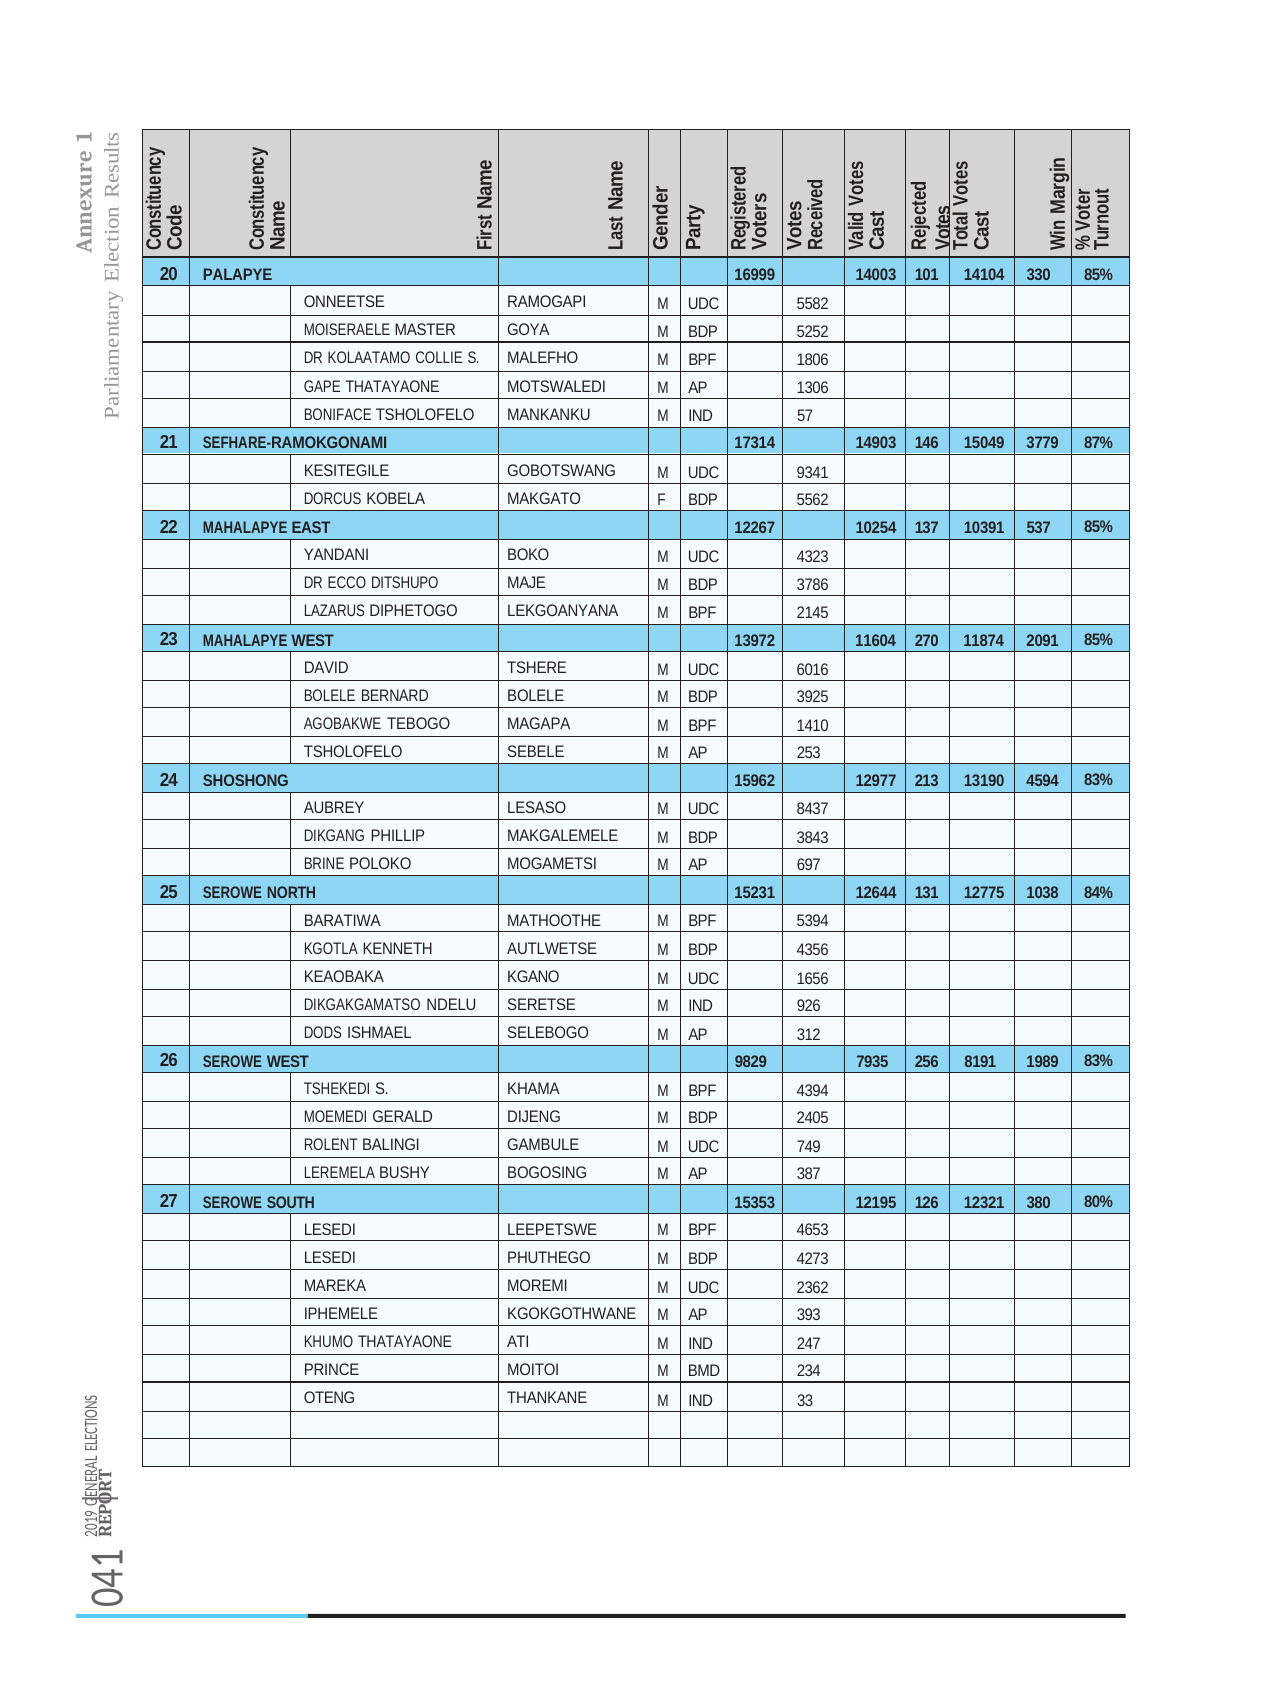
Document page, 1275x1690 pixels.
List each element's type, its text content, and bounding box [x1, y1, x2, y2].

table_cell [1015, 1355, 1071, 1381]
table_cell [950, 932, 1014, 960]
table_cell M [649, 399, 680, 427]
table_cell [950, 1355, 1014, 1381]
table_cell BDP [681, 316, 727, 341]
table_cell [950, 286, 1014, 314]
table_cell [499, 1185, 648, 1213]
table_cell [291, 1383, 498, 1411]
table_cell M [649, 820, 680, 848]
table_cell [728, 540, 782, 568]
table_cell [1072, 681, 1129, 707]
table_cell [143, 932, 189, 960]
table_cell LESASO [499, 793, 648, 819]
table_cell BPF [681, 596, 727, 624]
table_cell [190, 372, 290, 397]
table_cell [728, 708, 782, 736]
table_cell M [649, 737, 680, 763]
table_cell [845, 540, 905, 568]
table_cell AP [681, 737, 727, 763]
table_cell 11604 [845, 625, 905, 651]
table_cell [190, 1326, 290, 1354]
table_cell IND [681, 399, 727, 427]
table_cell 12977 [845, 764, 905, 792]
table_cell [950, 1214, 1014, 1240]
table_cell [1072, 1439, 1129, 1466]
table_cell [728, 286, 782, 314]
table_cell 14104 [950, 258, 1014, 285]
table_cell 749 [783, 1129, 844, 1157]
table_cell [845, 1017, 905, 1045]
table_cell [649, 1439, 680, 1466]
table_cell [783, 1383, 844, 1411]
table_cell [1015, 484, 1071, 509]
table_cell [728, 961, 782, 989]
table_cell [1072, 1270, 1129, 1298]
table_cell [681, 876, 727, 904]
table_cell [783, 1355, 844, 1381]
table_cell M [649, 455, 680, 483]
table_cell [1015, 990, 1071, 1016]
table_cell [143, 399, 189, 427]
table_cell [1015, 1017, 1071, 1045]
table_cell 24 [143, 764, 189, 792]
table_cell [845, 1214, 905, 1240]
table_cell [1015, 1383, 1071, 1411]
table_cell [1072, 316, 1129, 341]
table_cell SELEBOGO [499, 1017, 648, 1045]
table_cell [681, 258, 727, 285]
table_cell M [649, 708, 680, 736]
table_cell 80% [1072, 1185, 1129, 1213]
table_cell M [649, 1158, 680, 1184]
table_cell [143, 343, 189, 371]
table_cell AP [681, 1017, 727, 1045]
table_cell MANKANKU [499, 399, 648, 427]
table_cell 13972 [728, 625, 782, 651]
table_cell 380 [1015, 1185, 1071, 1213]
table_cell TSHERE [499, 652, 648, 680]
table_cell [1072, 793, 1129, 819]
table_cell 9341 [783, 455, 844, 483]
table_cell [1015, 820, 1071, 848]
table_cell [1072, 1299, 1129, 1325]
table_cell [143, 569, 189, 595]
table_cell [906, 905, 949, 931]
table_header Rejected Votes [906, 130, 949, 256]
table_cell [845, 1270, 905, 1298]
table_cell DAVID [291, 652, 498, 680]
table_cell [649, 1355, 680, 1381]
table_cell SERETSE [499, 990, 648, 1016]
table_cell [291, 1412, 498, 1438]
table_cell [906, 343, 949, 371]
table_cell 15353 [728, 1185, 782, 1213]
table_cell DIKGAKGAMATSO NDELU [291, 990, 498, 1016]
table_cell [190, 905, 290, 931]
table_cell [906, 1214, 949, 1240]
table_cell ROLENT BALINGI [291, 1129, 498, 1157]
table_cell 1038 [1015, 876, 1071, 904]
table_cell [1015, 1073, 1071, 1101]
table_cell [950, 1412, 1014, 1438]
table_cell [1072, 1214, 1129, 1240]
table_cell [906, 316, 949, 341]
table_cell 17314 [728, 428, 782, 453]
table_cell M [649, 1299, 680, 1325]
table_cell [845, 1299, 905, 1325]
table_cell [190, 286, 290, 314]
table_cell MOISERAELE MASTER [291, 316, 498, 341]
table_cell [950, 1270, 1014, 1298]
table_cell [190, 596, 290, 624]
table_cell BDP [681, 1241, 727, 1269]
table_cell [906, 1102, 949, 1128]
table_cell 2145 [783, 596, 844, 624]
table_cell 22 [143, 511, 189, 539]
table_cell [906, 1073, 949, 1101]
table_cell 1989 [1015, 1046, 1071, 1072]
table_cell [906, 820, 949, 848]
table_cell [728, 1241, 782, 1269]
table_cell LAZARUS DIPHETOGO [291, 596, 498, 624]
table_cell [143, 1299, 189, 1325]
table_cell [1072, 484, 1129, 509]
table_cell BDP [681, 569, 727, 595]
table_cell [906, 286, 949, 314]
table_cell [190, 1270, 290, 1298]
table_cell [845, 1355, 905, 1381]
table_cell 2362 [783, 1270, 844, 1298]
table_cell [499, 1046, 648, 1072]
table_cell BPF [681, 905, 727, 931]
table_header Last Name [499, 130, 648, 256]
table_cell [728, 905, 782, 931]
table_cell [143, 1270, 189, 1298]
table_cell [906, 569, 949, 595]
table_cell M [649, 372, 680, 397]
table_cell M [649, 1241, 680, 1269]
table_cell [1072, 540, 1129, 568]
table_cell [190, 681, 290, 707]
table_cell UDC [681, 961, 727, 989]
table_cell [728, 932, 782, 960]
table_cell DIJENG [499, 1102, 648, 1128]
table_cell M [649, 932, 680, 960]
table_cell [1015, 1214, 1071, 1240]
table_cell [1072, 1129, 1129, 1157]
table_cell [1072, 399, 1129, 427]
table_cell [950, 1129, 1014, 1157]
table_cell [143, 652, 189, 680]
table_cell 84% [1072, 876, 1129, 904]
table_cell MOGAMETSI [499, 849, 648, 875]
table_cell LEKGOANYANA [499, 596, 648, 624]
table_cell [845, 1158, 905, 1184]
table_cell F [649, 484, 680, 509]
table_cell M [649, 596, 680, 624]
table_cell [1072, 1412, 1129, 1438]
table_cell BONIFACE TSHOLOFELO [291, 399, 498, 427]
table_cell [783, 258, 844, 285]
table_cell 21 [143, 428, 189, 453]
table_cell [1072, 932, 1129, 960]
table_cell M [649, 316, 680, 341]
table_cell GOBOTSWANG [499, 455, 648, 483]
table_cell [906, 708, 949, 736]
table_cell 10254 [845, 511, 905, 539]
table_cell [783, 428, 844, 453]
table_cell [190, 1073, 290, 1101]
table_cell AUBREY [291, 793, 498, 819]
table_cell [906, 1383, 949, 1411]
table_cell [1015, 316, 1071, 341]
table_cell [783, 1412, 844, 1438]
table_cell [190, 820, 290, 848]
table_cell 25 [143, 876, 189, 904]
table_cell 2405 [783, 1102, 844, 1128]
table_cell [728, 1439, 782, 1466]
table_cell M [649, 793, 680, 819]
table_cell BOLELE [499, 681, 648, 707]
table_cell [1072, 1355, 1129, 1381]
table_cell SEROWE SOUTH [190, 1185, 498, 1213]
table_cell M [649, 1214, 680, 1240]
table_cell [950, 905, 1014, 931]
table_cell 26 [143, 1046, 189, 1072]
table_cell 330 [1015, 258, 1071, 285]
table_cell [845, 1129, 905, 1157]
table_header Win Margin [1015, 130, 1071, 256]
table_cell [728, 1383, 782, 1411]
table_cell 387 [783, 1158, 844, 1184]
table_cell BOGOSING [499, 1158, 648, 1184]
table_cell [845, 737, 905, 763]
table_cell [783, 1185, 844, 1213]
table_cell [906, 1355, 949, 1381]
table_cell MOREMI [499, 1270, 648, 1298]
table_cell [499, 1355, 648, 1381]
table_cell [950, 596, 1014, 624]
table_cell AGOBAKWE TEBOGO [291, 708, 498, 736]
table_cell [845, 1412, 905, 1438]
table_cell DORCUS KOBELA [291, 484, 498, 509]
table_cell [950, 484, 1014, 509]
table_cell [845, 1102, 905, 1128]
table_cell MOEMEDI GERALD [291, 1102, 498, 1128]
table_cell [1072, 737, 1129, 763]
table_cell [950, 569, 1014, 595]
table_cell MAHALAPYE WEST [190, 625, 498, 651]
table_cell [950, 990, 1014, 1016]
table_cell [845, 849, 905, 875]
table_cell [950, 1158, 1014, 1184]
table_header First Name [291, 130, 498, 256]
table_cell [906, 1299, 949, 1325]
table_cell M [649, 1270, 680, 1298]
table_cell 87% [1072, 428, 1129, 453]
table_cell [1072, 455, 1129, 483]
table_cell [143, 1241, 189, 1269]
table_cell [1015, 1102, 1071, 1128]
table_cell [728, 343, 782, 371]
table_cell [1015, 849, 1071, 875]
table_cell BPF [681, 1214, 727, 1240]
table_cell BRINE POLOKO [291, 849, 498, 875]
table_cell [190, 1299, 290, 1325]
table_cell 1806 [783, 343, 844, 371]
table_cell UDC [681, 793, 727, 819]
table_cell [143, 540, 189, 568]
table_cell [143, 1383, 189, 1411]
table_cell M [649, 540, 680, 568]
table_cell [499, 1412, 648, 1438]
table_cell 12644 [845, 876, 905, 904]
table_cell [950, 372, 1014, 397]
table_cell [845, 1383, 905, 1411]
table_cell 926 [783, 990, 844, 1016]
table_cell [845, 793, 905, 819]
table_cell [728, 820, 782, 848]
table_cell [906, 455, 949, 483]
table_cell [845, 569, 905, 595]
table_cell 57 [783, 399, 844, 427]
table_cell [190, 932, 290, 960]
table_cell [1015, 1270, 1071, 1298]
table_cell M [649, 1129, 680, 1157]
table_cell DR KOLAATAMO COLLIE S. [291, 343, 498, 371]
table_cell [950, 1102, 1014, 1128]
table_cell [845, 343, 905, 371]
table_cell [728, 990, 782, 1016]
table_cell LEEPETSWE [499, 1214, 648, 1240]
table_cell [499, 625, 648, 651]
table_cell [845, 484, 905, 509]
table_cell MAKGALEMELE [499, 820, 648, 848]
table_cell 9829 [728, 1046, 782, 1072]
table_cell 1410 [783, 708, 844, 736]
table_cell [845, 932, 905, 960]
table_cell BPF [681, 708, 727, 736]
table_cell [728, 455, 782, 483]
table_cell [845, 961, 905, 989]
table_cell [1015, 1129, 1071, 1157]
table_cell [649, 625, 680, 651]
table_cell 697 [783, 849, 844, 875]
table_cell [1072, 343, 1129, 371]
table_cell [728, 1214, 782, 1240]
table_cell [190, 455, 290, 483]
table_cell MAHALAPYE EAST [190, 511, 498, 539]
table_cell 1306 [783, 372, 844, 397]
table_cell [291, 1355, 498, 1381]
table_cell [649, 876, 680, 904]
table_cell [845, 820, 905, 848]
table_cell [845, 1073, 905, 1101]
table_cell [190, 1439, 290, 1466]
table_cell AUTLWETSE [499, 932, 648, 960]
table_cell 126 [906, 1185, 949, 1213]
table_cell 146 [906, 428, 949, 453]
table_cell [1015, 372, 1071, 397]
table_cell [845, 372, 905, 397]
table_cell [906, 990, 949, 1016]
table_cell [1072, 849, 1129, 875]
table_cell [1072, 1102, 1129, 1128]
table_cell [950, 820, 1014, 848]
table_cell 4594 [1015, 764, 1071, 792]
table_cell [1072, 286, 1129, 314]
table_cell [143, 905, 189, 931]
table_cell [1015, 569, 1071, 595]
table_cell [1015, 596, 1071, 624]
table_cell [906, 932, 949, 960]
table_cell [728, 596, 782, 624]
table_cell [499, 764, 648, 792]
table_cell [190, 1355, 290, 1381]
table_cell [728, 569, 782, 595]
table_cell [906, 1241, 949, 1269]
table_cell [190, 1017, 290, 1045]
table_cell 13190 [950, 764, 1014, 792]
table_cell [143, 961, 189, 989]
table_cell [499, 511, 648, 539]
table_cell 12775 [950, 876, 1014, 904]
table_cell [1015, 961, 1071, 989]
table_cell SHOSHONG [190, 764, 498, 792]
table_cell [906, 484, 949, 509]
table_cell [143, 1158, 189, 1184]
table_cell [143, 1214, 189, 1240]
table_cell M [649, 343, 680, 371]
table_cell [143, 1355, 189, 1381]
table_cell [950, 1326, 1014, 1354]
table_cell M [649, 569, 680, 595]
table_cell [649, 1185, 680, 1213]
table_cell [950, 708, 1014, 736]
table_cell MAJE [499, 569, 648, 595]
table_cell MATHOOTHE [499, 905, 648, 931]
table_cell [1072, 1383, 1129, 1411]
table_cell DODS ISHMAEL [291, 1017, 498, 1045]
table_cell KGOTLA KENNETH [291, 932, 498, 960]
table_cell 4356 [783, 932, 844, 960]
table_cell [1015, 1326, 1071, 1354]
table_cell SEBELE [499, 737, 648, 763]
table_cell [1072, 1241, 1129, 1269]
table_header Votes Received [783, 130, 844, 256]
table_cell [190, 737, 290, 763]
table_cell [143, 820, 189, 848]
table_cell [1072, 905, 1129, 931]
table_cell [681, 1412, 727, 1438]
table_cell [950, 961, 1014, 989]
table_cell [728, 1299, 782, 1325]
table_cell 5394 [783, 905, 844, 931]
table_cell [190, 793, 290, 819]
table_cell [681, 511, 727, 539]
table_cell [1015, 399, 1071, 427]
table_cell M [649, 849, 680, 875]
table_cell MOTSWALEDI [499, 372, 648, 397]
table_header Gender [649, 130, 680, 256]
table_cell [681, 1185, 727, 1213]
table_cell UDC [681, 540, 727, 568]
table_cell 15962 [728, 764, 782, 792]
table_cell [190, 1129, 290, 1157]
table_cell [143, 681, 189, 707]
table_cell BDP [681, 681, 727, 707]
table_cell M [649, 652, 680, 680]
table_cell M [649, 286, 680, 314]
table_cell 12321 [950, 1185, 1014, 1213]
table_cell [783, 1046, 844, 1072]
table_cell 270 [906, 625, 949, 651]
table_header Valid Votes Cast [845, 130, 905, 256]
table_cell 85% [1072, 511, 1129, 539]
table_cell [190, 1241, 290, 1269]
table_cell [728, 1073, 782, 1101]
table_cell [906, 596, 949, 624]
table_cell [1015, 652, 1071, 680]
table_cell 15049 [950, 428, 1014, 453]
table_cell M [649, 1017, 680, 1045]
table_cell IPHEMELE [291, 1299, 498, 1325]
table_cell PALAPYE [190, 258, 498, 285]
table_cell M [649, 990, 680, 1016]
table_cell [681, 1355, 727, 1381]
table_cell [950, 316, 1014, 341]
table_cell 5252 [783, 316, 844, 341]
table_cell 6016 [783, 652, 844, 680]
table_cell AP [681, 849, 727, 875]
table_cell 27 [143, 1185, 189, 1213]
table_cell [190, 1214, 290, 1240]
table_cell AP [681, 1158, 727, 1184]
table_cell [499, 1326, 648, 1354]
table_cell [190, 961, 290, 989]
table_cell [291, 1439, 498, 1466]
table_header Total Votes Cast [950, 130, 1014, 256]
table_cell M [649, 681, 680, 707]
table_cell [728, 1129, 782, 1157]
table_cell [190, 399, 290, 427]
table_cell 4653 [783, 1214, 844, 1240]
table_cell [906, 1017, 949, 1045]
table_cell [143, 793, 189, 819]
table_cell [190, 708, 290, 736]
table_header Constituency Code [143, 130, 189, 256]
table_cell [950, 681, 1014, 707]
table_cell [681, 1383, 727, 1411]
table_cell [906, 399, 949, 427]
table_cell [950, 652, 1014, 680]
table_cell [1072, 820, 1129, 848]
table_cell M [649, 1102, 680, 1128]
table_cell AP [681, 1299, 727, 1325]
table_cell [649, 258, 680, 285]
table_cell AP [681, 372, 727, 397]
table_cell 3779 [1015, 428, 1071, 453]
table_cell 20 [143, 258, 189, 285]
table_cell [1015, 540, 1071, 568]
table_cell [728, 849, 782, 875]
table_cell [845, 286, 905, 314]
table_cell BOKO [499, 540, 648, 568]
table_cell [1072, 372, 1129, 397]
table_cell [845, 681, 905, 707]
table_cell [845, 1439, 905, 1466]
table_cell [143, 596, 189, 624]
table_cell 4273 [783, 1241, 844, 1269]
table_cell 85% [1072, 258, 1129, 285]
table_cell [1072, 652, 1129, 680]
table_cell LEREMELA BUSHY [291, 1158, 498, 1184]
table_cell [950, 1017, 1014, 1045]
table_cell [1015, 1241, 1071, 1269]
table_cell BARATIWA [291, 905, 498, 931]
table_cell [728, 1270, 782, 1298]
table_cell 4323 [783, 540, 844, 568]
table_cell [649, 428, 680, 453]
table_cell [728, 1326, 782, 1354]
table_cell 213 [906, 764, 949, 792]
table_cell 312 [783, 1017, 844, 1045]
table_cell [950, 1299, 1014, 1325]
table_cell UDC [681, 652, 727, 680]
table_cell [143, 372, 189, 397]
table_cell [681, 428, 727, 453]
table_cell KGANO [499, 961, 648, 989]
table_cell KESITEGILE [291, 455, 498, 483]
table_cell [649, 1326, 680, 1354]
table_cell 12267 [728, 511, 782, 539]
table_cell [950, 455, 1014, 483]
table_cell MAGAPA [499, 708, 648, 736]
table_cell MAKGATO [499, 484, 648, 509]
table_cell [499, 876, 648, 904]
table_cell [1072, 596, 1129, 624]
table_cell SEROWE WEST [190, 1046, 498, 1072]
table_cell [1015, 1158, 1071, 1184]
table_cell KEAOBAKA [291, 961, 498, 989]
table_cell RAMOGAPI [499, 286, 648, 314]
table_cell [906, 1270, 949, 1298]
table_cell [1015, 1299, 1071, 1325]
table_cell [190, 1158, 290, 1184]
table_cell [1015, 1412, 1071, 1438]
table_cell [728, 399, 782, 427]
table_cell 3843 [783, 820, 844, 848]
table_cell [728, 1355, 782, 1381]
table_cell [728, 484, 782, 509]
table_cell 83% [1072, 1046, 1129, 1072]
table_cell PHUTHEGO [499, 1241, 648, 1269]
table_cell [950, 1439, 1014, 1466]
table_cell [143, 1326, 189, 1354]
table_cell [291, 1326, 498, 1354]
table_cell [143, 1017, 189, 1045]
table_cell [649, 764, 680, 792]
table_cell 23 [143, 625, 189, 651]
table_cell [783, 625, 844, 651]
table_cell [906, 1158, 949, 1184]
table_cell [728, 316, 782, 341]
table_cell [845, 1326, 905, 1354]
table_cell TSHOLOFELO [291, 737, 498, 763]
table_cell [1072, 990, 1129, 1016]
table_cell [845, 455, 905, 483]
table_cell [143, 1073, 189, 1101]
table_cell 83% [1072, 764, 1129, 792]
table_header Registered Voters [728, 130, 782, 256]
table_cell LESEDI [291, 1214, 498, 1240]
table_cell [845, 990, 905, 1016]
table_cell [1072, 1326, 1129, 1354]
table_cell 8437 [783, 793, 844, 819]
table_cell [681, 764, 727, 792]
table_cell KGOKGOTHWANE [499, 1299, 648, 1325]
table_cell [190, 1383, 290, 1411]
table_header Party [681, 130, 727, 256]
table_cell [906, 681, 949, 707]
table_cell 253 [783, 737, 844, 763]
table_cell [190, 849, 290, 875]
table_cell [783, 764, 844, 792]
table_cell [845, 905, 905, 931]
table_cell [728, 737, 782, 763]
table_cell 5562 [783, 484, 844, 509]
table_cell 4394 [783, 1073, 844, 1101]
table_cell [143, 849, 189, 875]
table_cell [1015, 737, 1071, 763]
table_cell 2091 [1015, 625, 1071, 651]
table_cell [906, 737, 949, 763]
table_cell [1015, 286, 1071, 314]
table_cell [1072, 1017, 1129, 1045]
table_header % Voter Turnout [1072, 130, 1129, 256]
table_cell GAMBULE [499, 1129, 648, 1157]
table_cell [950, 399, 1014, 427]
table_cell [950, 737, 1014, 763]
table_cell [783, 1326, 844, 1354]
table_cell [728, 1017, 782, 1045]
table_cell [190, 569, 290, 595]
table_cell [143, 708, 189, 736]
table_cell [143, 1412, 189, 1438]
table_cell SEROWE NORTH [190, 876, 498, 904]
table_cell 1656 [783, 961, 844, 989]
table_cell [1015, 343, 1071, 371]
table_cell 8191 [950, 1046, 1014, 1072]
table_cell [845, 316, 905, 341]
table_cell [950, 849, 1014, 875]
table_cell IND [681, 990, 727, 1016]
table_cell BDP [681, 484, 727, 509]
table_cell [681, 1046, 727, 1072]
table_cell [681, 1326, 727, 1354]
table_cell M [649, 961, 680, 989]
table_cell 10391 [950, 511, 1014, 539]
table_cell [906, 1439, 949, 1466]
table_cell [143, 316, 189, 341]
table_cell UDC [681, 455, 727, 483]
table_cell [728, 793, 782, 819]
table_cell [143, 455, 189, 483]
table_cell [950, 540, 1014, 568]
table_cell 537 [1015, 511, 1071, 539]
table_cell 131 [906, 876, 949, 904]
table_cell [190, 652, 290, 680]
table_cell MAREKA [291, 1270, 498, 1298]
table_cell [906, 652, 949, 680]
table_cell UDC [681, 286, 727, 314]
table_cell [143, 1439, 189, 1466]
table_cell [1072, 1158, 1129, 1184]
table_cell 3925 [783, 681, 844, 707]
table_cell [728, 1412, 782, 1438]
table_cell [906, 1129, 949, 1157]
table_cell 256 [906, 1046, 949, 1072]
table_cell YANDANI [291, 540, 498, 568]
table_cell [906, 793, 949, 819]
table_cell [143, 1102, 189, 1128]
table_cell [728, 652, 782, 680]
table_cell [1072, 961, 1129, 989]
table_cell 101 [906, 258, 949, 285]
table_cell [190, 316, 290, 341]
table_cell 11874 [950, 625, 1014, 651]
table_cell 5582 [783, 286, 844, 314]
table_cell [950, 793, 1014, 819]
table_cell M [649, 1073, 680, 1101]
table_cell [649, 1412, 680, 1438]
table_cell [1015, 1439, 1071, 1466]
table_cell [499, 428, 648, 453]
table_cell GOYA [499, 316, 648, 341]
table_cell 12195 [845, 1185, 905, 1213]
table_header Constituency Name [190, 130, 290, 256]
table_cell 7935 [845, 1046, 905, 1072]
table_cell [1015, 681, 1071, 707]
table_cell BPF [681, 343, 727, 371]
table_cell UDC [681, 1270, 727, 1298]
table_cell MALEFHO [499, 343, 648, 371]
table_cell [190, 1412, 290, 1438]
table_cell BPF [681, 1073, 727, 1101]
table_cell DR ECCO DITSHUPO [291, 569, 498, 595]
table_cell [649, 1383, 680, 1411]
table_cell [950, 1073, 1014, 1101]
table_cell DIKGANG PHILLIP [291, 820, 498, 848]
table_cell BDP [681, 932, 727, 960]
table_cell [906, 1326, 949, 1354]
table_cell [1015, 708, 1071, 736]
table_cell [728, 681, 782, 707]
table_cell [1015, 455, 1071, 483]
table_cell KHAMA [499, 1073, 648, 1101]
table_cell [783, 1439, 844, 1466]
table_cell 3786 [783, 569, 844, 595]
table_cell GAPE THATAYAONE [291, 372, 498, 397]
table_cell 15231 [728, 876, 782, 904]
table_cell [728, 1158, 782, 1184]
table_cell [1015, 793, 1071, 819]
table_cell UDC [681, 1129, 727, 1157]
table_cell [845, 1241, 905, 1269]
table_cell BDP [681, 1102, 727, 1128]
table_cell LESEDI [291, 1241, 498, 1269]
table_cell [190, 1102, 290, 1128]
table_cell [143, 1129, 189, 1157]
table_cell [190, 990, 290, 1016]
table_cell [143, 737, 189, 763]
table_cell [1072, 569, 1129, 595]
table_cell [845, 652, 905, 680]
table_cell [906, 961, 949, 989]
table_cell [845, 708, 905, 736]
table_cell [190, 343, 290, 371]
table_cell [950, 1241, 1014, 1269]
table_cell [143, 484, 189, 509]
table_cell 393 [783, 1299, 844, 1325]
table_cell [783, 511, 844, 539]
table_cell SEFHARE-RAMOKGONAMI [190, 428, 498, 453]
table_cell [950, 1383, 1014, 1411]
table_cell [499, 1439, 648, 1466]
table_cell [845, 596, 905, 624]
table_cell ONNEETSE [291, 286, 498, 314]
table_cell [1072, 1073, 1129, 1101]
table_cell [906, 372, 949, 397]
table_cell [845, 399, 905, 427]
table_cell BDP [681, 820, 727, 848]
table_cell [950, 343, 1014, 371]
table_cell [906, 540, 949, 568]
table_cell BOLELE BERNARD [291, 681, 498, 707]
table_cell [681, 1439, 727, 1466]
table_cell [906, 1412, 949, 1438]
table_cell [143, 286, 189, 314]
table_cell 85% [1072, 625, 1129, 651]
table_cell [499, 258, 648, 285]
table_cell M [649, 905, 680, 931]
table_cell [649, 1046, 680, 1072]
table_cell 14003 [845, 258, 905, 285]
table_cell [649, 511, 680, 539]
table_cell 16999 [728, 258, 782, 285]
table_cell [681, 625, 727, 651]
table_cell [190, 540, 290, 568]
table_cell 14903 [845, 428, 905, 453]
table_cell [783, 876, 844, 904]
table_cell 137 [906, 511, 949, 539]
table_cell [728, 372, 782, 397]
table_cell TSHEKEDI S. [291, 1073, 498, 1101]
table_cell [728, 1102, 782, 1128]
table_cell [1015, 932, 1071, 960]
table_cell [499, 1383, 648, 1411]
table_cell [906, 849, 949, 875]
table_cell [1015, 905, 1071, 931]
table_cell [190, 484, 290, 509]
table_cell [143, 990, 189, 1016]
table_cell [1072, 708, 1129, 736]
